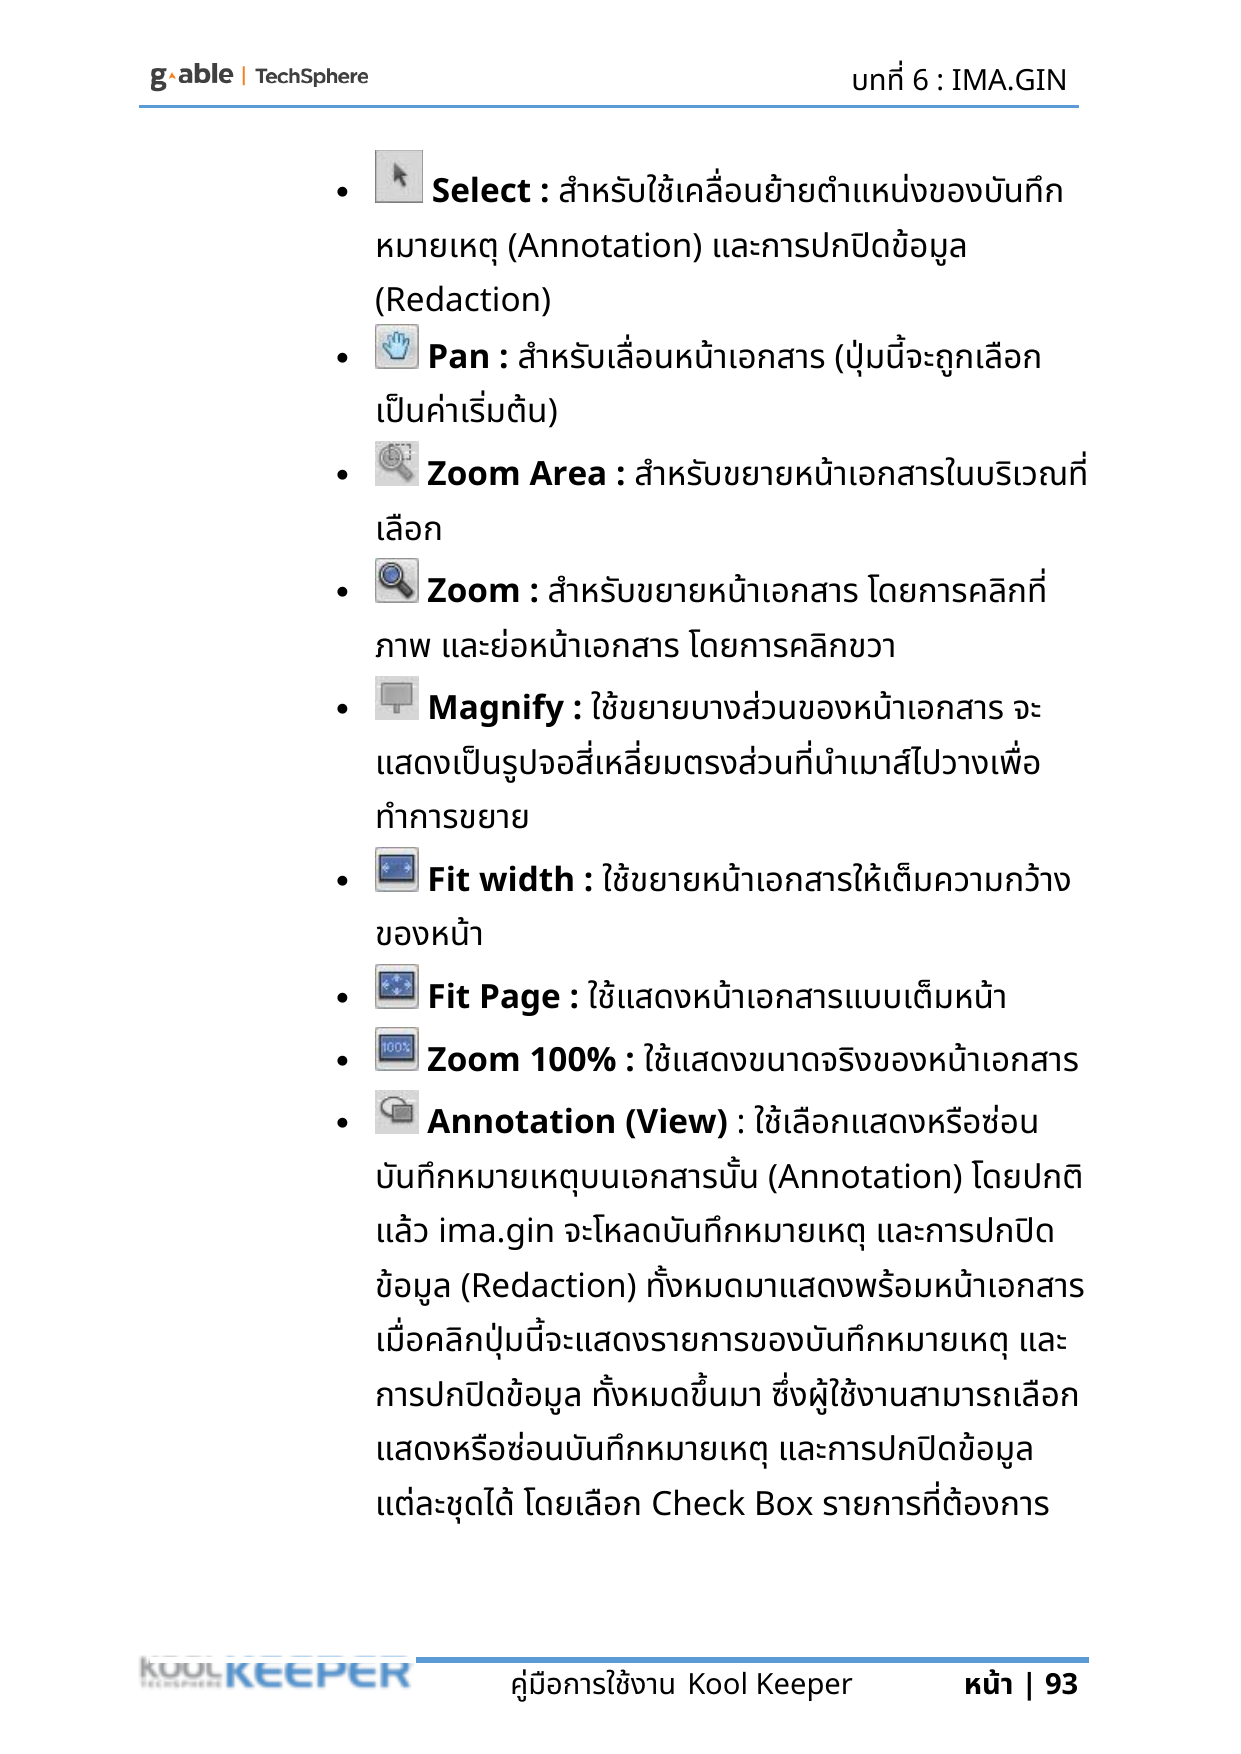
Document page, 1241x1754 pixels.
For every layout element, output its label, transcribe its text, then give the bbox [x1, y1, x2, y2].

list Zoom : สำหรับขยายหน้าเอกสาร โดยการคลิกที่ภาพ และย่อหน้าเอกสาร โดยการคลิกขวา [337, 559, 1090, 672]
picture [375, 1090, 419, 1134]
picture [375, 676, 419, 720]
picture [375, 150, 423, 203]
list Pan : สำหรับเลื่อนหน้าเอกสาร (ปุ่มนี้จะถูกเลือกเป็นค่าเริ่มต้น) [337, 324, 1090, 438]
picture [134, 48, 385, 103]
picture [375, 324, 419, 369]
picture [375, 847, 419, 892]
list Fit Page : ใช้แสดงหน้าเอกสารแบบเต็มหน้า [337, 964, 1090, 1023]
picture [375, 1027, 419, 1071]
picture [375, 441, 419, 486]
list Zoom Area : สำหรับขยายหน้าเอกสารในบริเวณที่เลือก [337, 442, 1090, 555]
picture [375, 964, 419, 1009]
list Select : สำหรับใช้เคลื่อนย้ายตำแหน่งของบันทึกหมายเหตุ (Annotation) และการปกปิดข้อมูล (Redaction) [337, 150, 1090, 321]
picture [375, 558, 419, 603]
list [337, 1090, 1090, 1530]
picture [137, 1650, 414, 1693]
list Zoom 100% : ใช้แสดงขนาดจริงของหน้าเอกสาร [337, 1027, 1090, 1086]
list Fit width : ใช้ขยายหน้าเอกสารให้เต็มความกว้างของหน้า [337, 847, 1090, 961]
list Magnify : ใช้ขยายบางส่วนของหน้าเอกสาร จะแสดงเป็นรูปจอสี่เหลี่ยมตรงส่วนที่นำเมาส์ไปวางเพื่อทำการขยาย [337, 676, 1090, 843]
